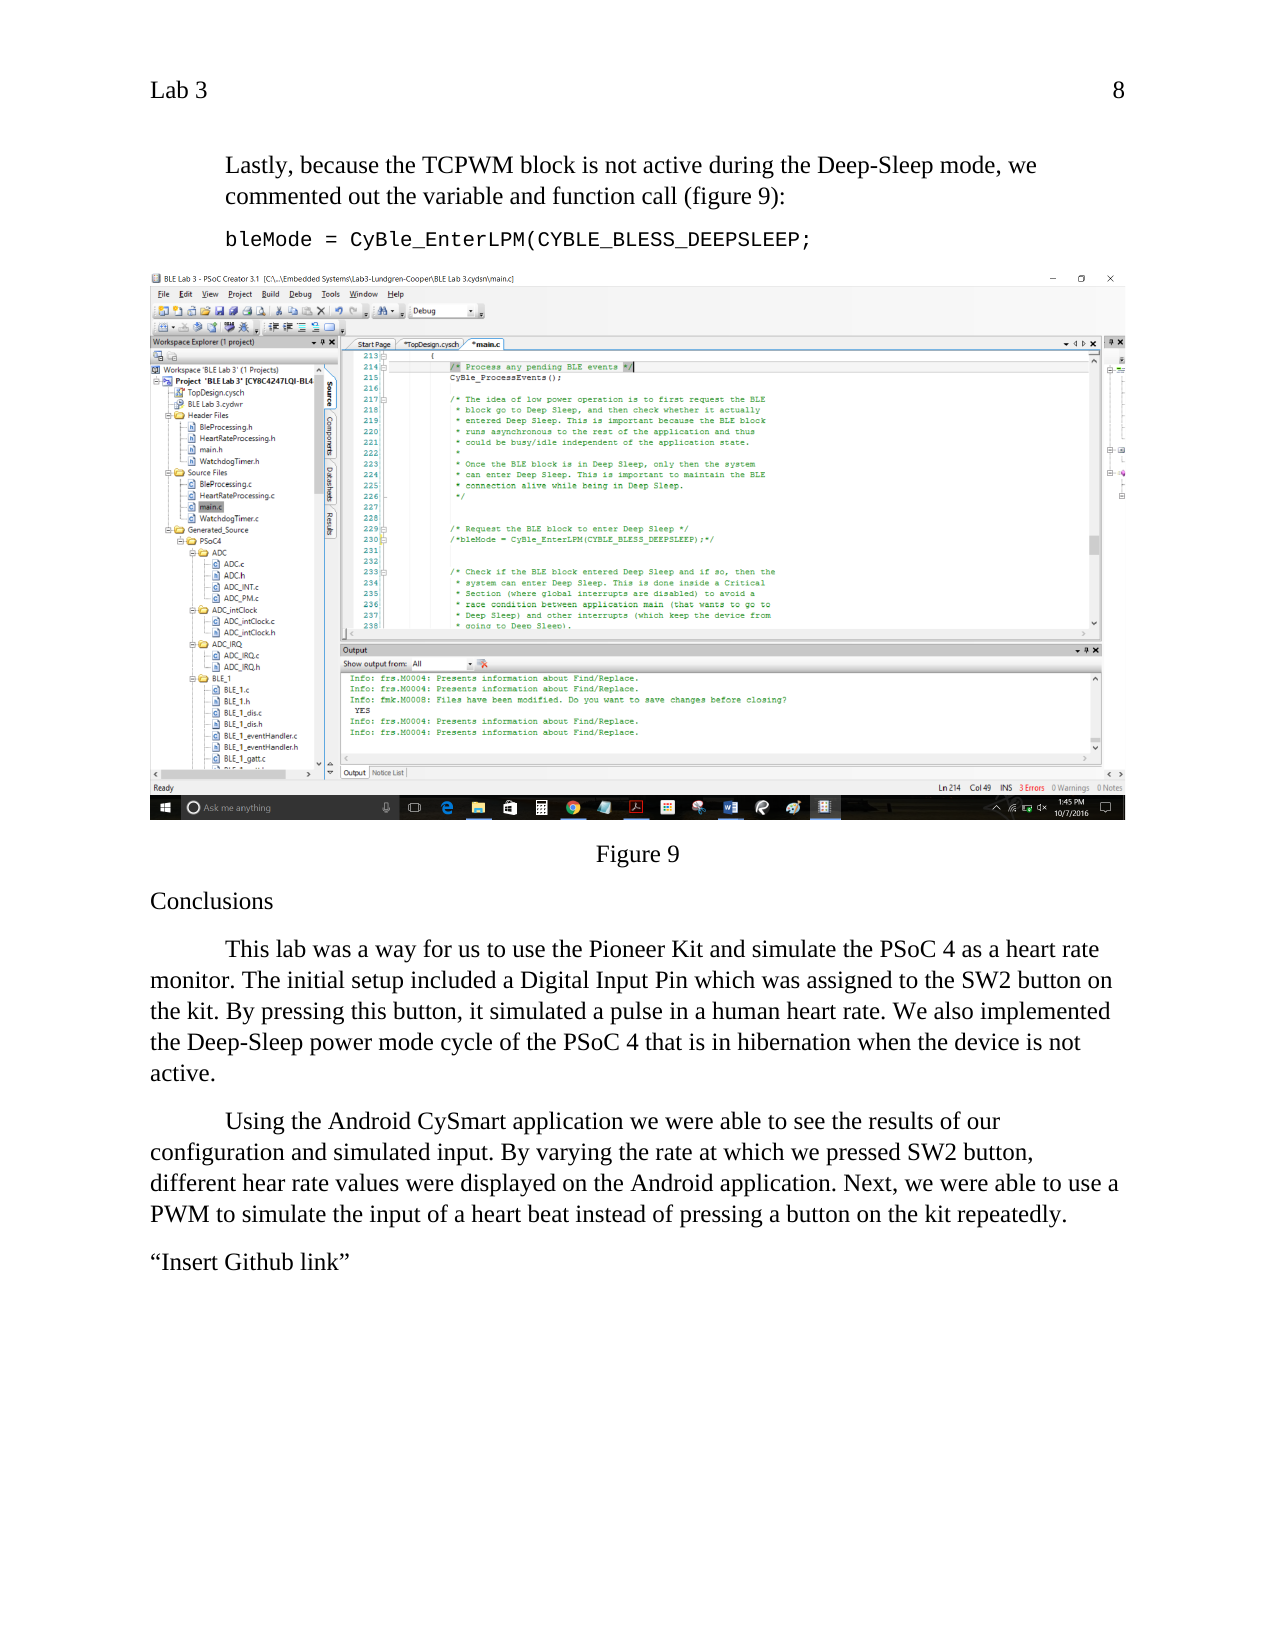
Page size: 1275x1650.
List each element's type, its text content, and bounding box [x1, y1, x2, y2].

text Lastly, because the TCPWM block is not active during the Deep-Sleep mode, we commented out the variable and function call (figure 9): [225, 150, 1125, 210]
text “Insert Github link” [150, 1247, 1125, 1276]
text Figure 9 [150, 839, 1125, 867]
text bleMode = CyBle_EnterLPM(CYBLE_BLESS_DEEPSLEEP; [150, 229, 1125, 252]
text This lab was a way for us to use the Pioneer Kit and simulate the PSoC 4 as a heart rate monitor. The initial setup included a Digital Input Pin which was assigned to the SW2 button on the kit. By pressing this button, it simulated a pulse in a human heart rate. We also implemented the Deep-Sleep power mode cycle of the PSoC 4 that is in hibernation when the device is not active. [150, 934, 1125, 1087]
text Conclusions [150, 886, 1125, 915]
text Using the Android CySmart application we were able to see the results of our configuration and simulated input. By varying the rate at which we pressed SW2 button, different hear rate values were displayed on the Android application. Next, we were able to use a PWM to simulate the input of a heart beat instead of pressing a button on the kit repeatedly. [150, 1106, 1125, 1228]
picture [150, 271, 1125, 820]
